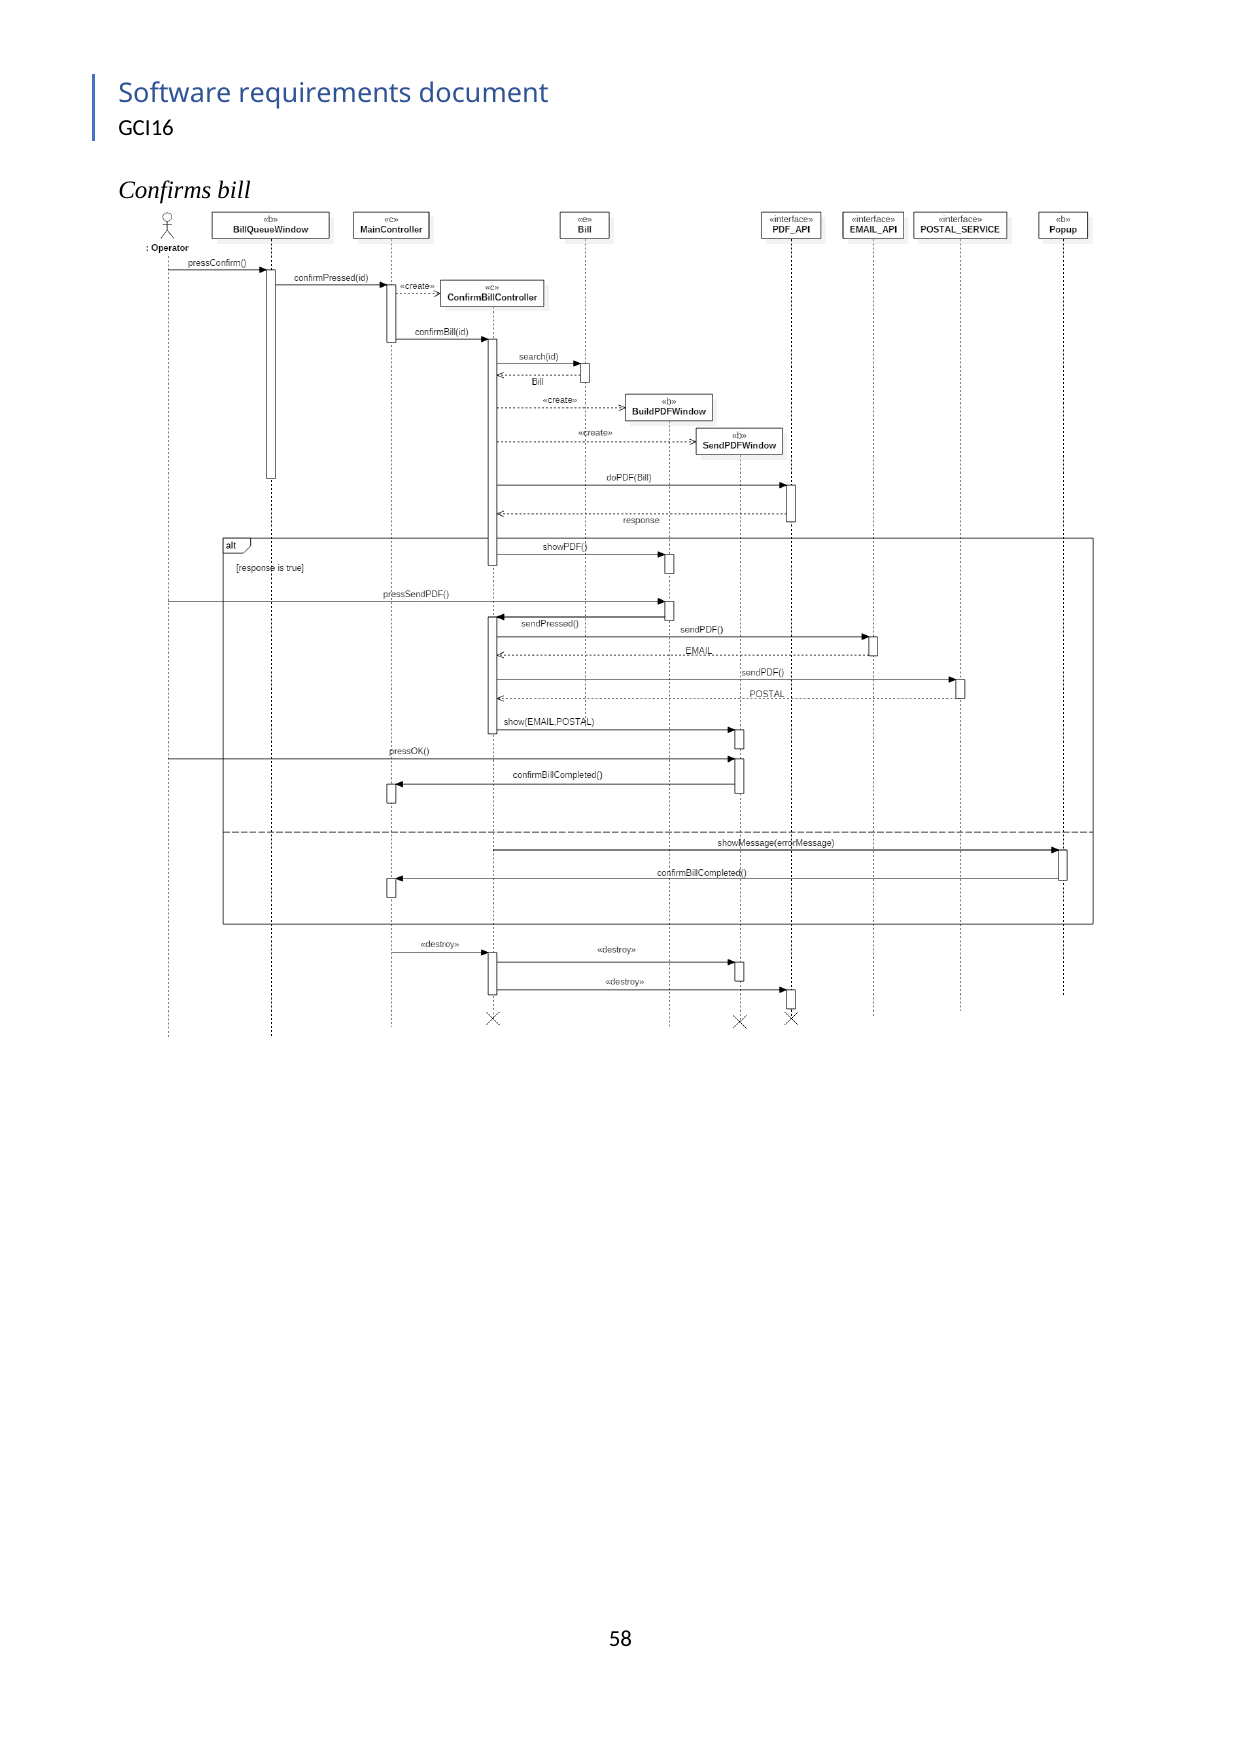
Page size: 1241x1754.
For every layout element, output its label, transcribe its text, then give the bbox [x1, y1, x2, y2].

subtitle Confirms bill [118, 175, 1122, 203]
picture [118, 205, 1120, 1065]
